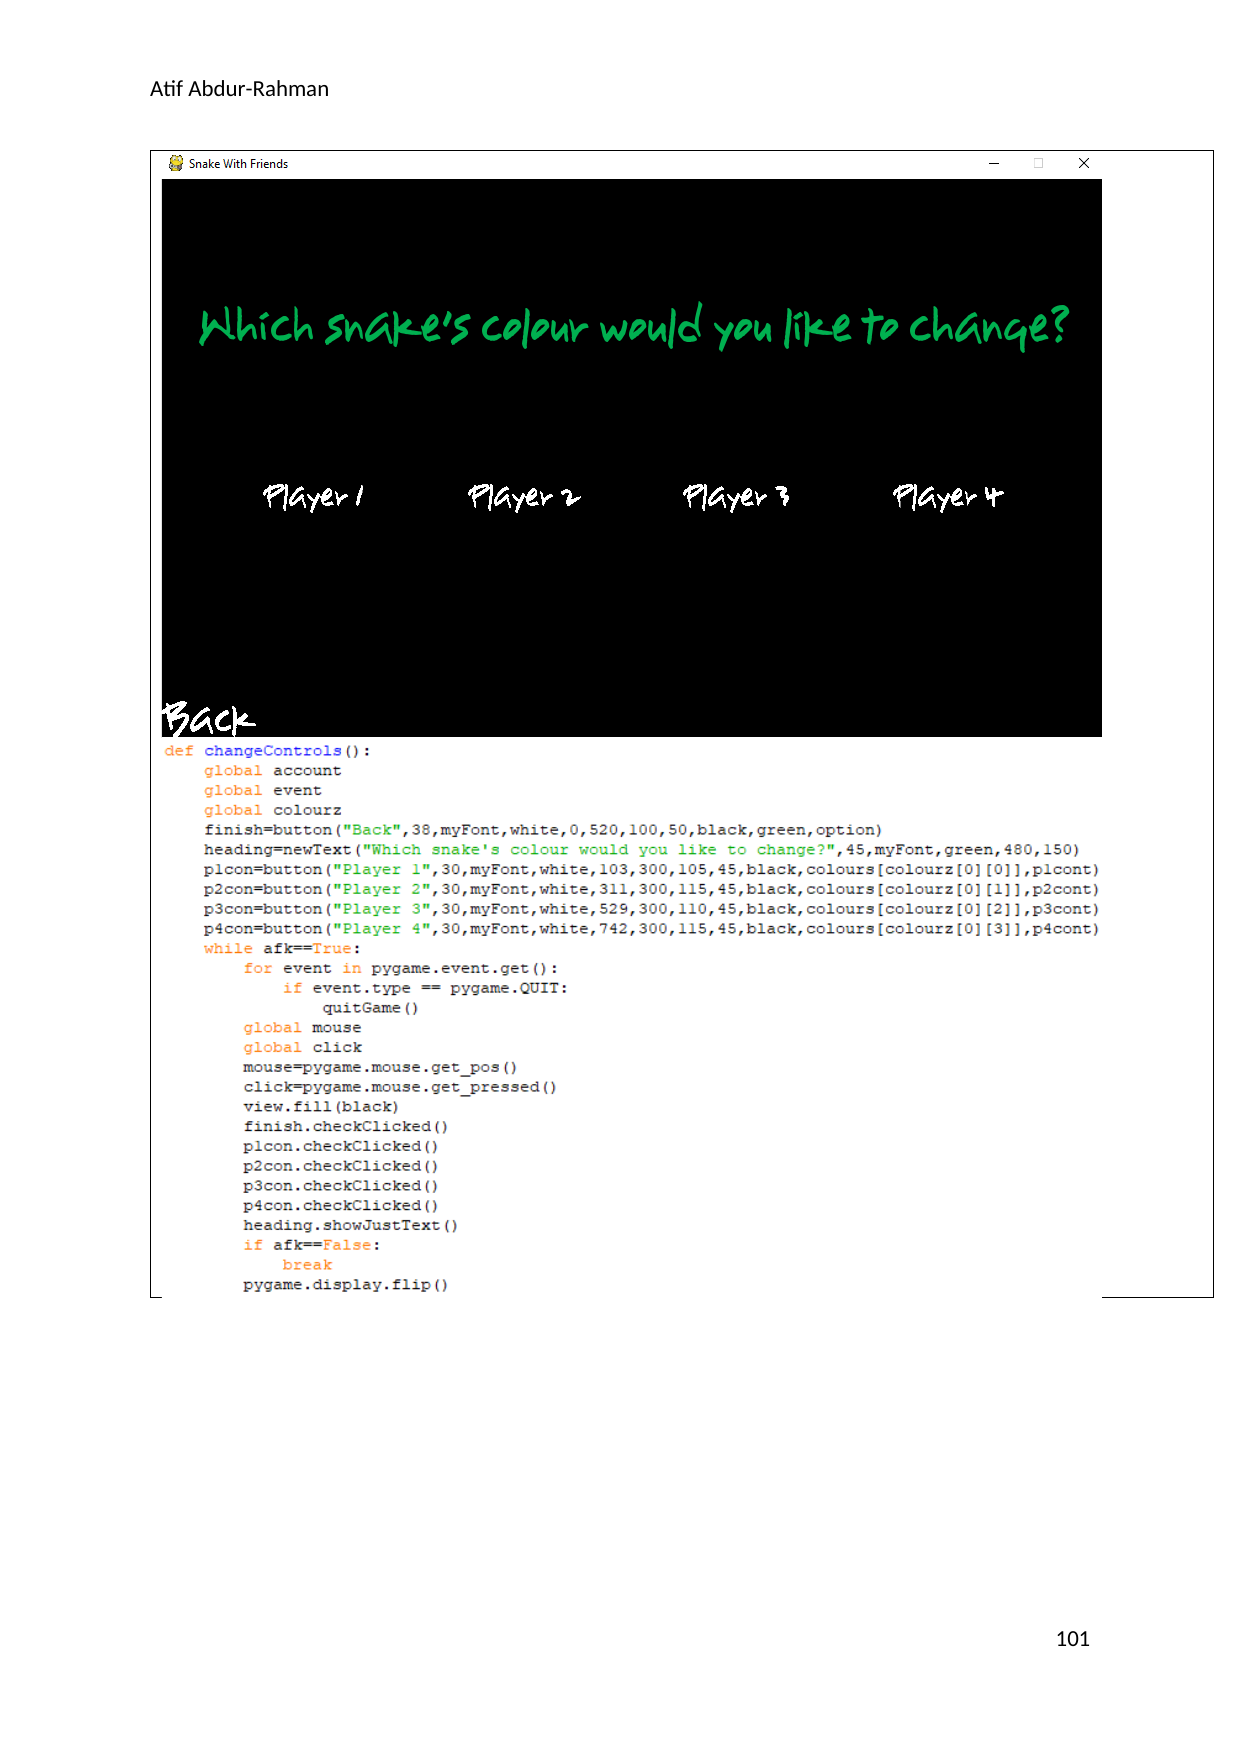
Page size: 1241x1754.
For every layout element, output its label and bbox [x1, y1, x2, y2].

picture [161, 151, 1102, 1298]
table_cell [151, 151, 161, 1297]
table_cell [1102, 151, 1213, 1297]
